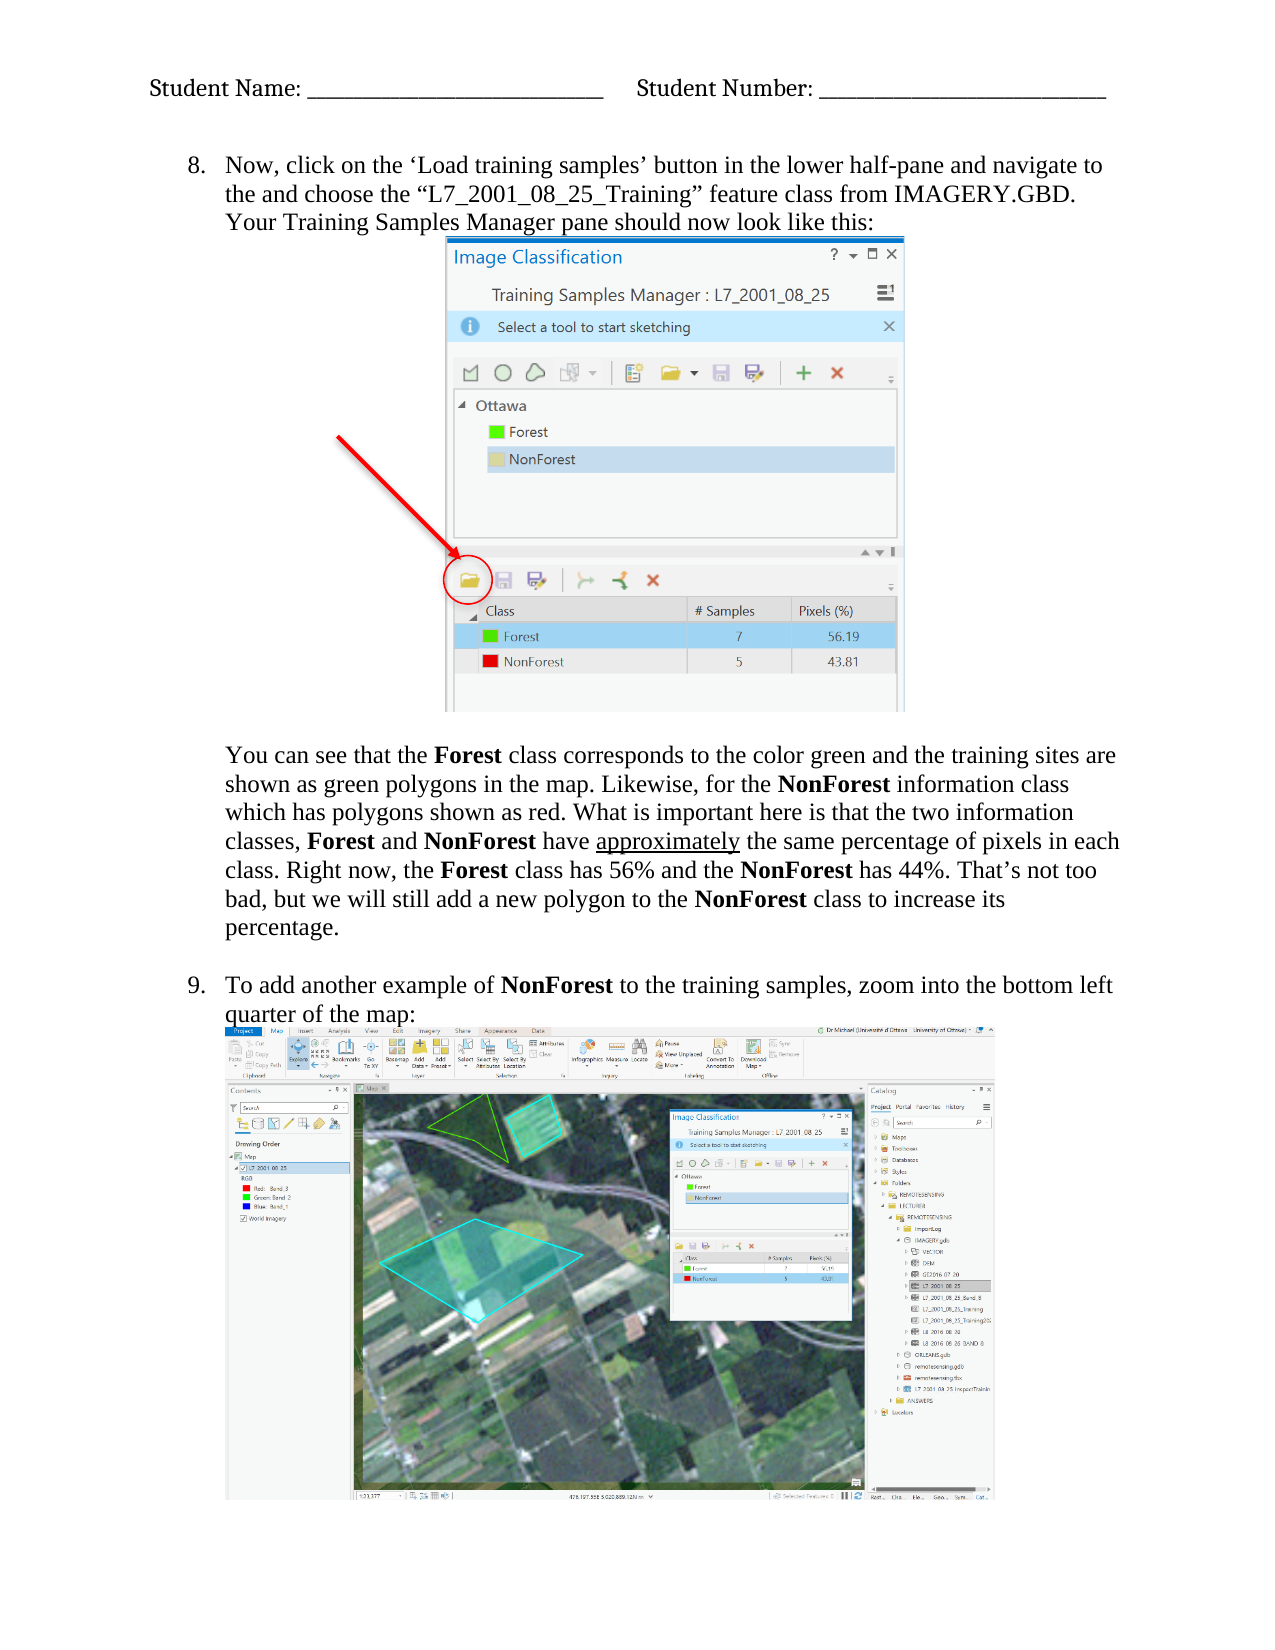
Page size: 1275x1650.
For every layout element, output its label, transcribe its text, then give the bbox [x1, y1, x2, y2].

picture [225, 1027, 996, 1500]
list You can see that the Forest class corresponds to the color green and the training sites are shown as green polygons in the map. Likewise, for the NonForest information class which has polygons shown as red. What is important here is that the two information classes, Forest and NonForest have approximately the same percentage of pixels in each class. Right now, the Forest class has 56% and the NonForest has 44%. That’s not too bad, but we will still add a new polygon to the NonForest class to increase its percentage. [225, 740, 1125, 941]
picture [445, 557, 491, 603]
list To add another example of NonForest to the training samples, zoom into the bottom left quarter of the map: [187, 970, 1125, 1027]
list Now, click on the ‘Load training samples’ button in the lower half-pane and navigate to the and choose the “L7_2001_08_25_Training” feature class from IMAGERY.GBD. Your Training Samples Manager pane should now look like this: [187, 150, 1125, 236]
picture [445, 236, 905, 712]
picture [445, 548, 454, 567]
